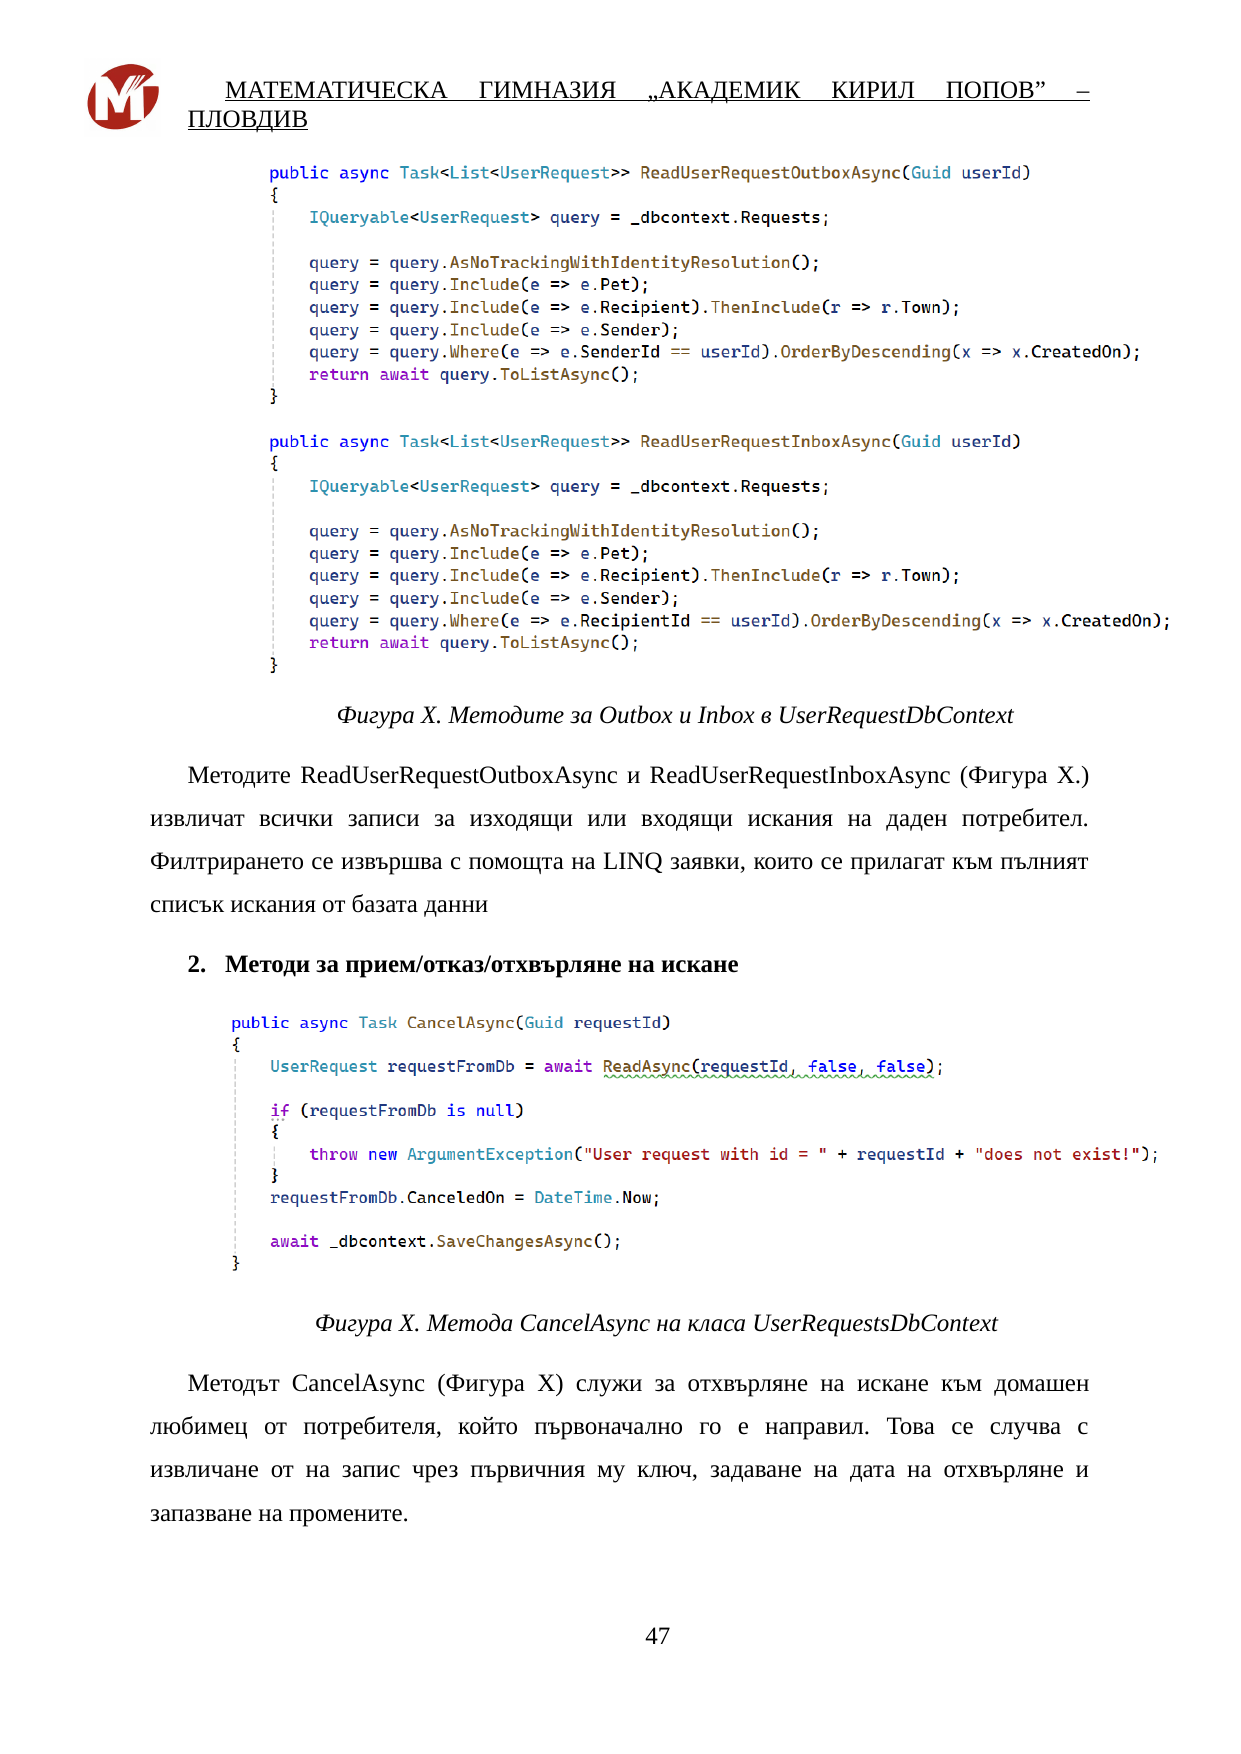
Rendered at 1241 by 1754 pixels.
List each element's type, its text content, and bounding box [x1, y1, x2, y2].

picture [262, 161, 1203, 686]
list Методи за прием/отказ/отхвърляне на искане [187, 949, 1090, 978]
text Фигура Х. Метода CancelAsync на класа UserRequestsDbContext [225, 1308, 1090, 1337]
picture [83, 58, 162, 137]
text Методите ReadUserRequestOutboxAsync и ReadUserRequestInboxAsync (Фигура Х.) извличат всички записи за изходящи или входящи искания на даден потребител. Филтрирането се извършва с помощта на LINQ заявки, които се прилагат към пълният списък искания от базата данни [150, 760, 1090, 918]
picture [225, 1009, 1166, 1278]
list Фигура Х. Методите за Outbox и Inbox в UserRequestDbContext [262, 700, 1090, 729]
text Методът CancelAsync (Фигура Х) служи за отхвърляне на искане към домашен любимец от потребителя, който първоначално го е направил. Това се случва с извличане от на запис чрез първичния му ключ, задаване на дата на отхвърляне и запазване на промените. [150, 1368, 1090, 1526]
